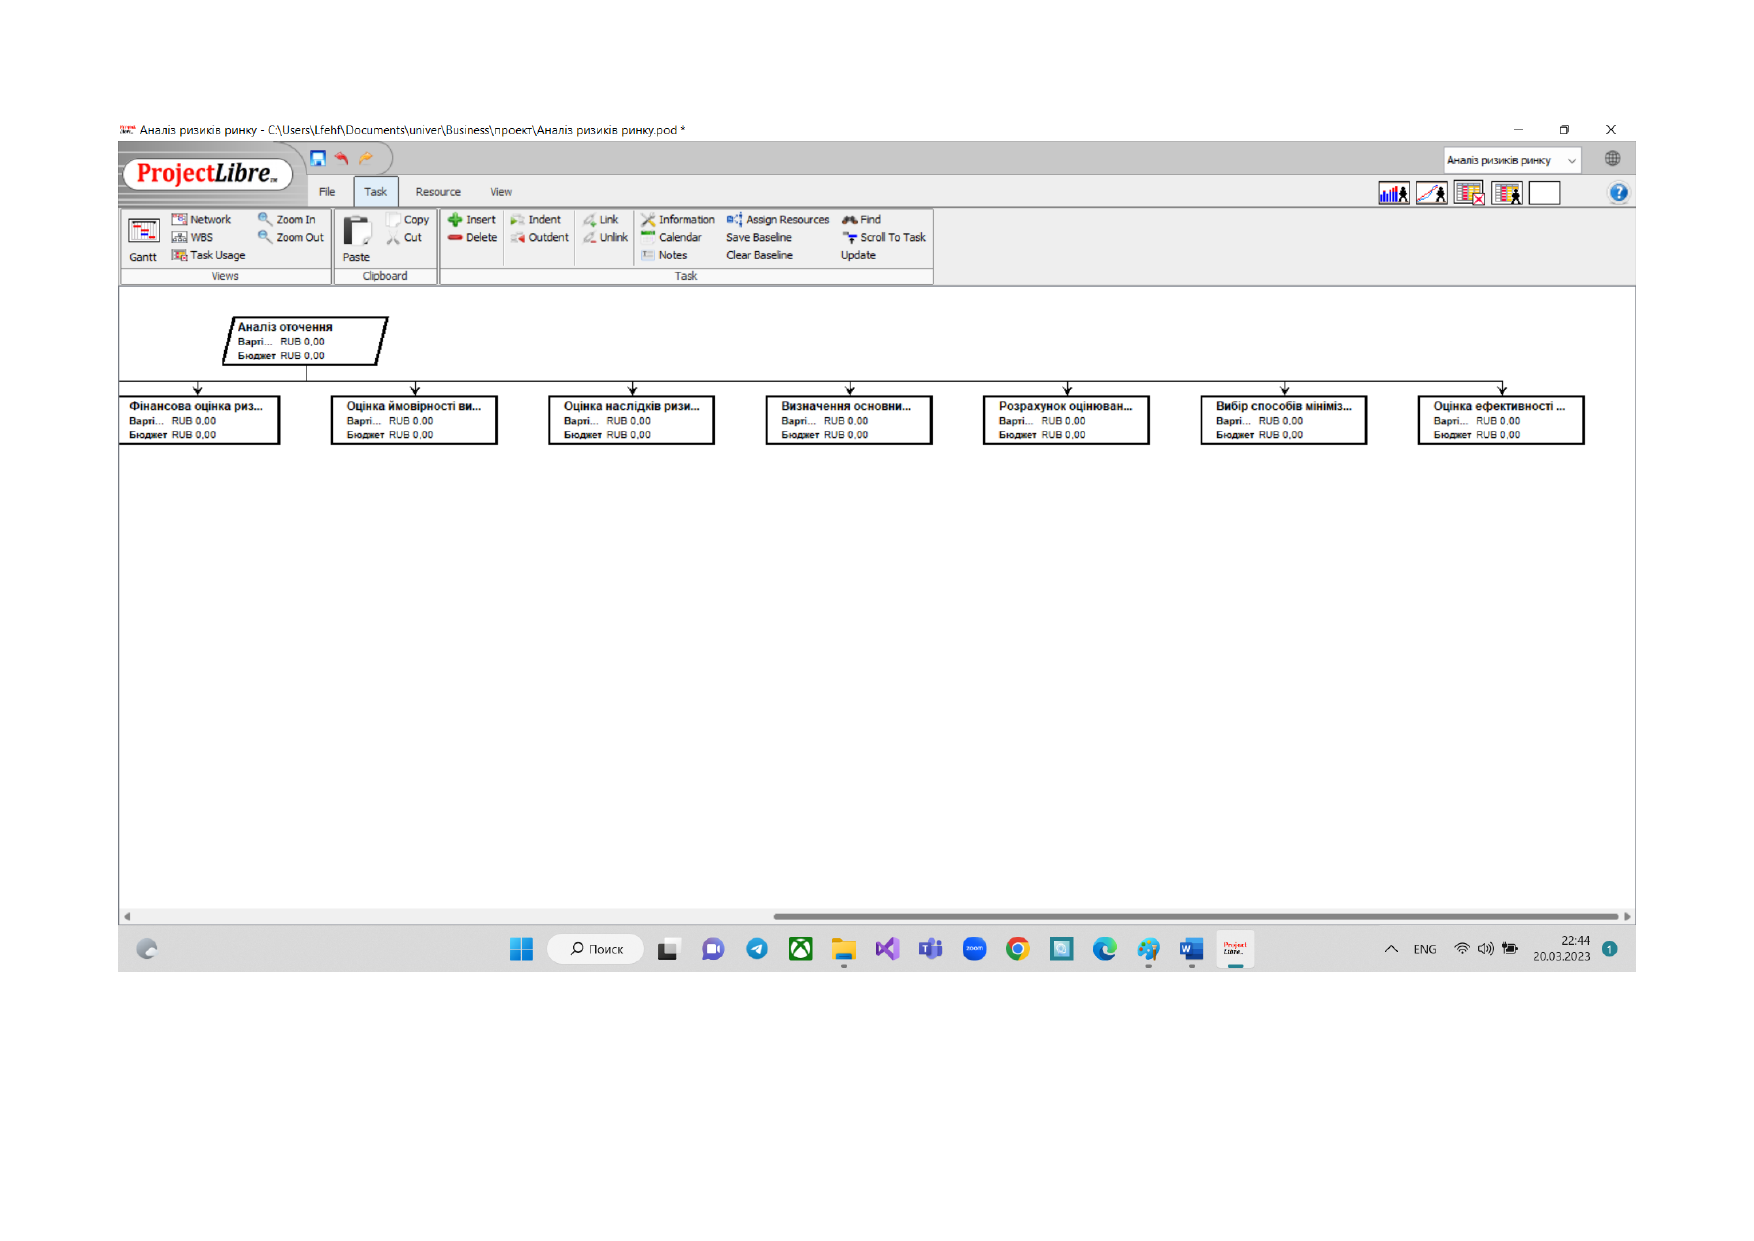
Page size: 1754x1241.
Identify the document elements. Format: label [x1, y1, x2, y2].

picture [118, 118, 1636, 972]
